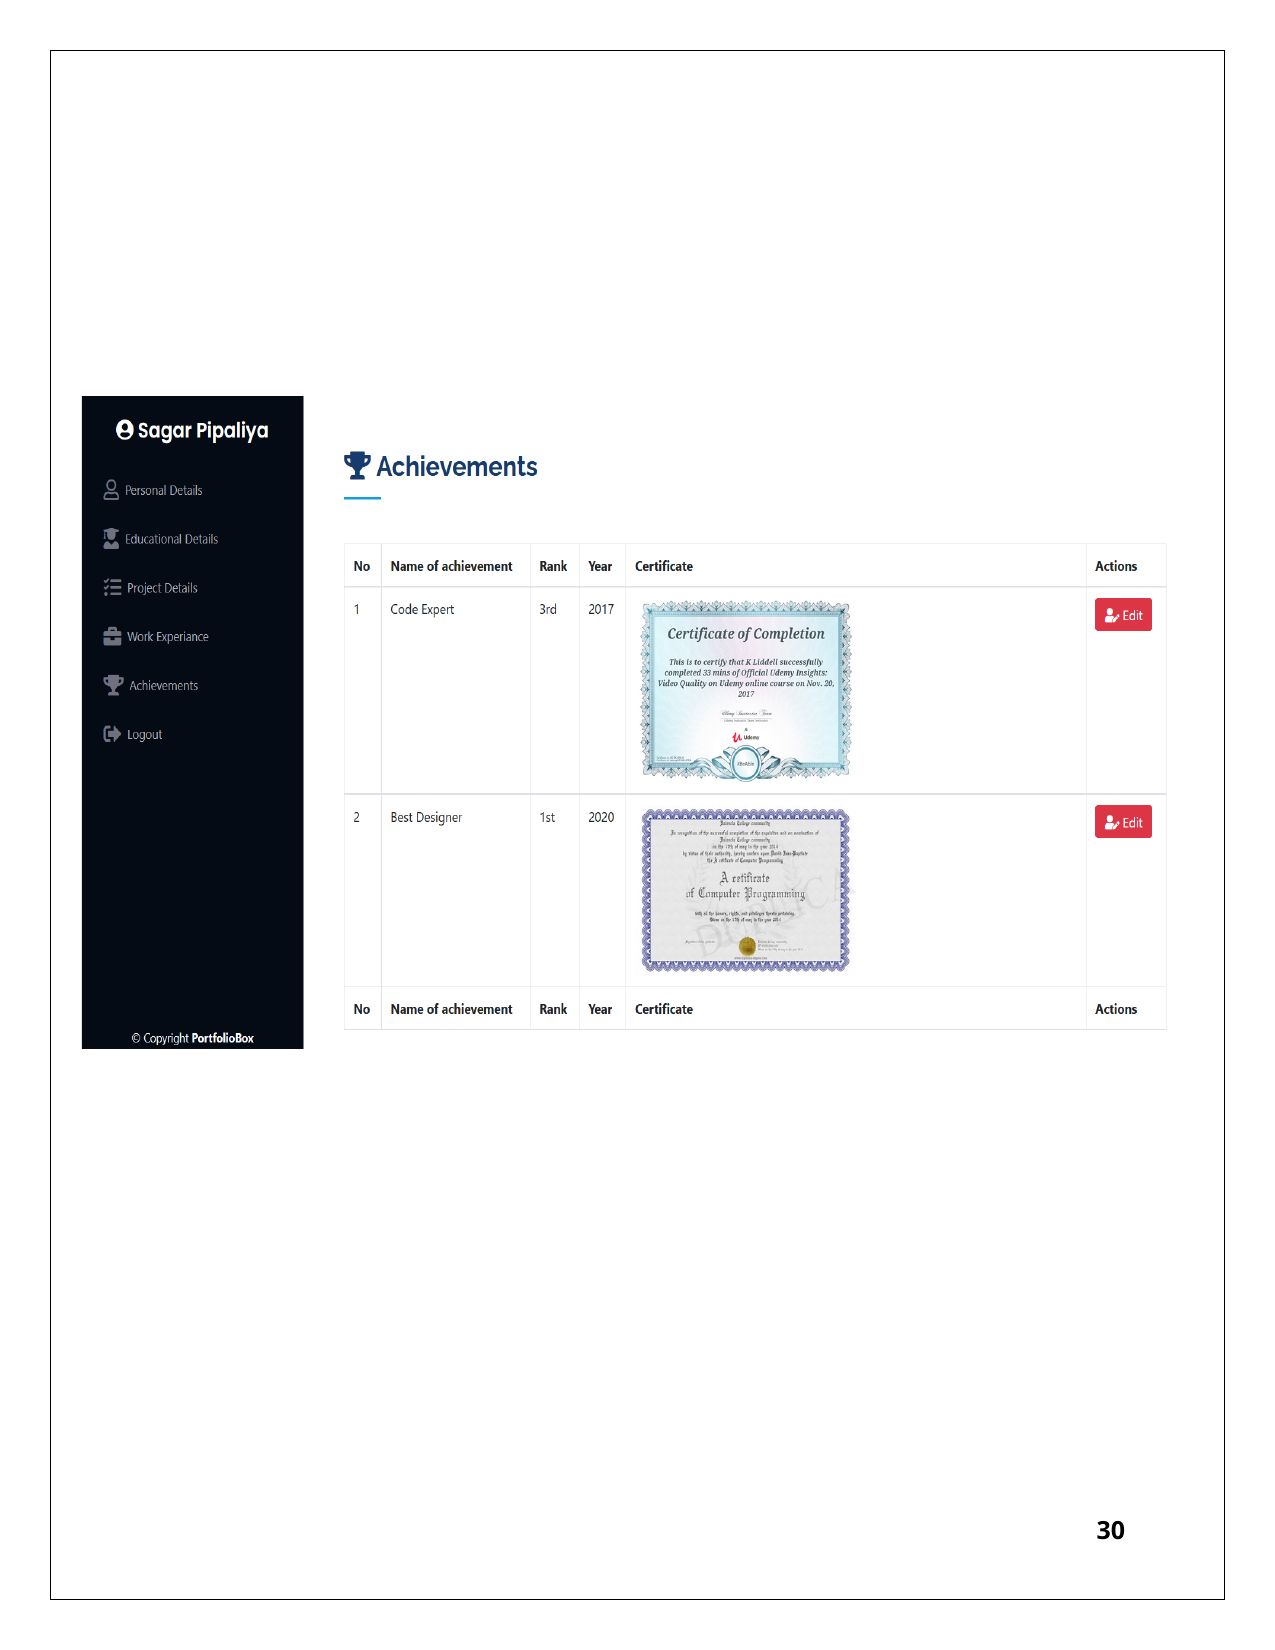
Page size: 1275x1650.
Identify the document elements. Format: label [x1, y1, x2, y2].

picture [81, 396, 1188, 1049]
